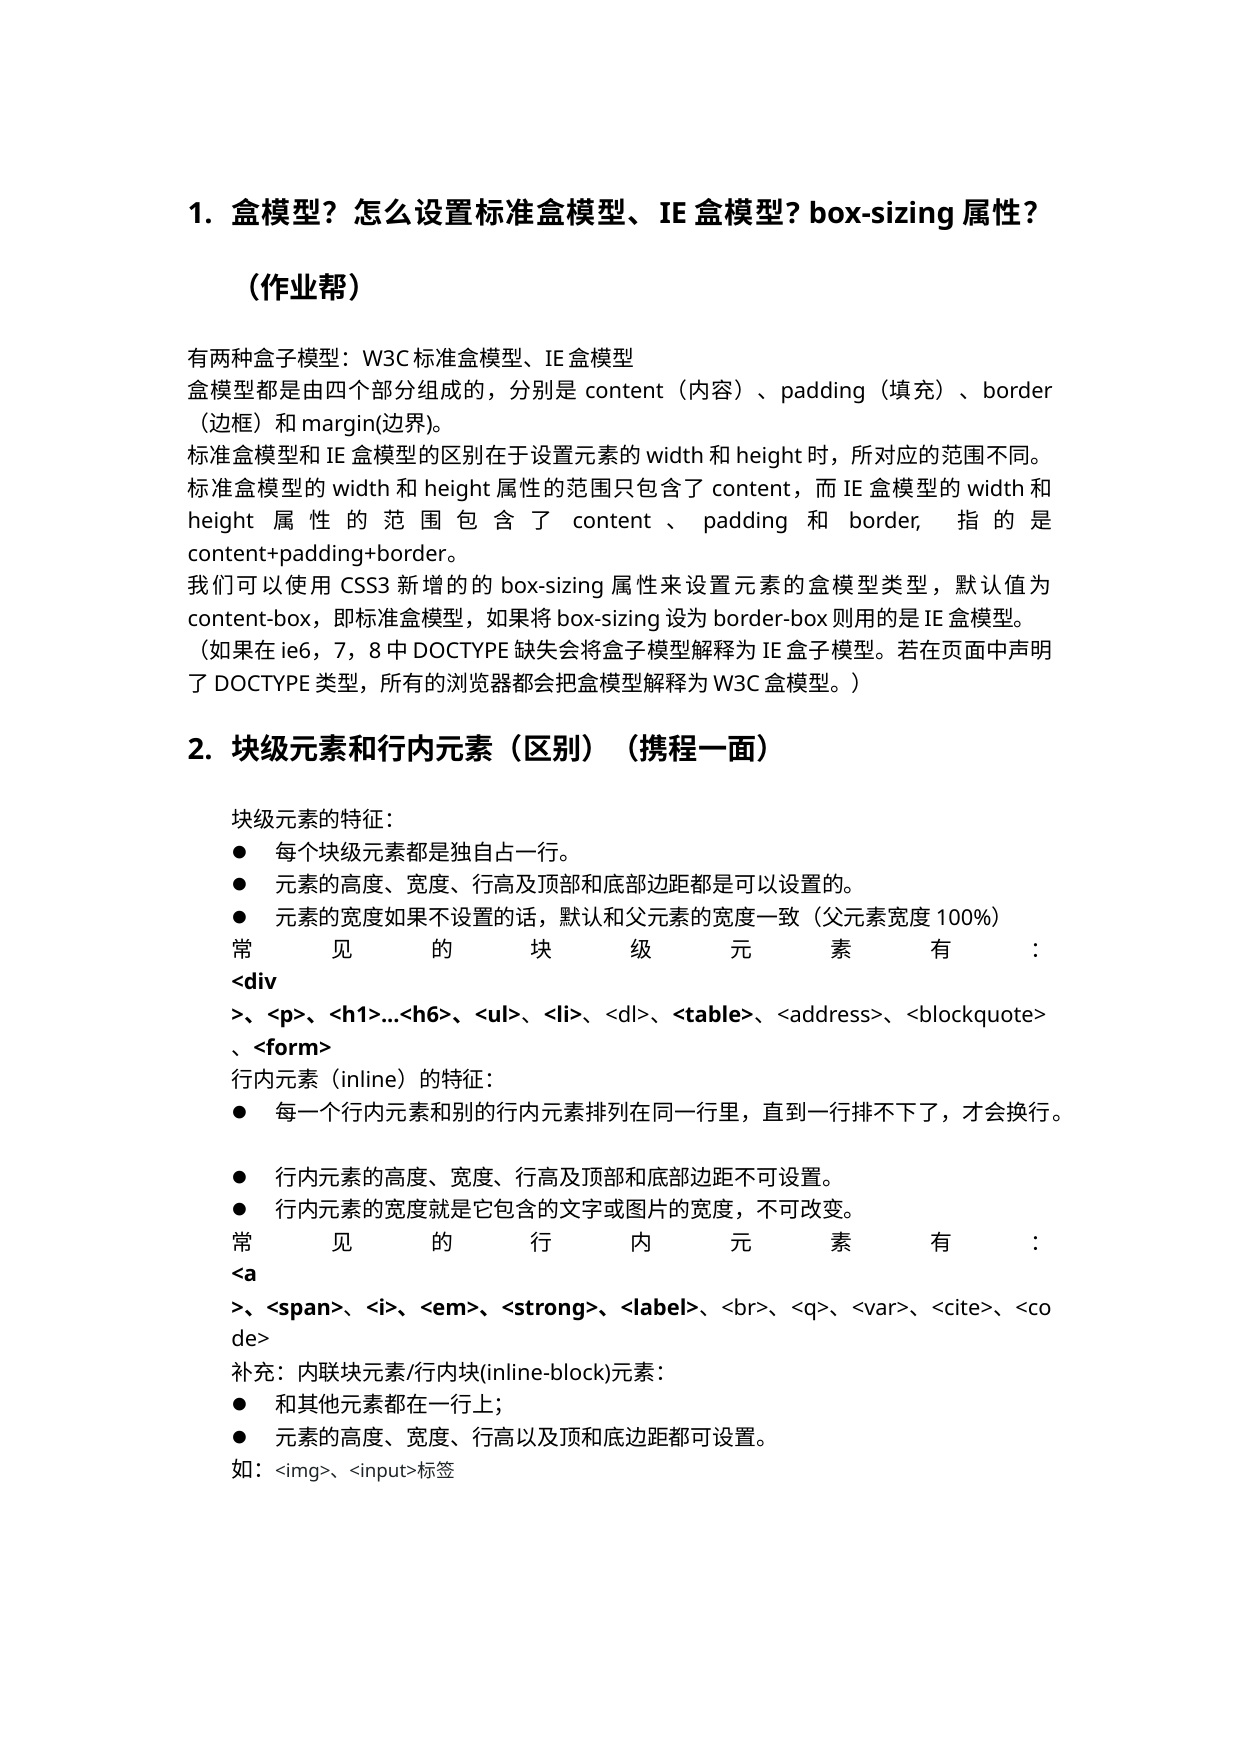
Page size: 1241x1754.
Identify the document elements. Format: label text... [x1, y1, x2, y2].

text 标准盒模型和IE盒模型的区别在于设置元素的width和height时，所对应的范围不同。标准盒模型的width和height属性的范围只包含了content，而IE盒模型的width和height属性的范围包含了content、padding和border, 指的是content+padding+border。 [187, 438, 1053, 568]
list 元素的宽度如果不设置的话，默认和父元素的宽度一致（父元素宽度100%） [231, 899, 1053, 932]
list 行内元素的高度、宽度、行高及顶部和底部边距不可设置。 [231, 1159, 1053, 1192]
list 和其他元素都在一行上； [231, 1387, 1053, 1419]
list 元素的高度、宽度、行高及顶部和底部边距都是可以设置的。 [231, 867, 1053, 899]
text 我们可以使用CSS3新增的的box-sizing属性来设置元素的盒模型类型，默认值为content-box，即标准盒模型，如果将box-sizing设为border-box则用的是IE盒模型。 [187, 568, 1053, 633]
list 行内元素的宽度就是它包含的文字或图片的宽度，不可改变。 [231, 1192, 1053, 1224]
list 每一个行内元素和别的行内元素排列在同一行里，直到一行排不下了，才会换行。 [231, 1094, 1053, 1159]
text 行内元素（inline）的特征： [231, 1062, 1053, 1094]
list 每个块级元素都是独自占一行。 [231, 834, 1053, 867]
text 有两种盒子模型：W3C标准盒模型、IE盒模型 [187, 340, 1053, 373]
list 元素的高度、宽度、行高以及顶和底边距都可设置。 [231, 1419, 1053, 1452]
text 如：<img>、<input>标签 [231, 1452, 1053, 1484]
text 盒模型都是由四个部分组成的，分别是content（内容）、padding（填充）、border （边框）和margin(边界)。 [187, 373, 1053, 438]
text 块级元素的特征： [231, 802, 1053, 834]
text 补充：内联块元素/行内块(inline-block)元素： [231, 1354, 1053, 1387]
text 常见的块级元素有：<div>、<p>、<h1>...<h6>、<ul>、<li>、<dl>、<table>、<address>、<blockquote> 、<form> [231, 932, 1053, 1062]
text 常见的行内元素有：<a>、<span>、<i>、<em>、<strong>、<label>、<br>、<q>、<var>、<cite>、<code> [231, 1224, 1053, 1354]
text （如果在ie6，7，8中DOCTYPE缺失会将盒子模型解释为IE盒子模型。若在页面中声明了DOCTYPE类型，所有的浏览器都会把盒模型解释为W3C盒模型。） [187, 633, 1053, 698]
subtitle 盒模型？怎么设置标准盒模型、IE盒模型? box-sizing属性？（作业帮） [187, 178, 1053, 318]
subtitle 块级元素和行内元素（区别）（携程一面） [187, 714, 1053, 779]
